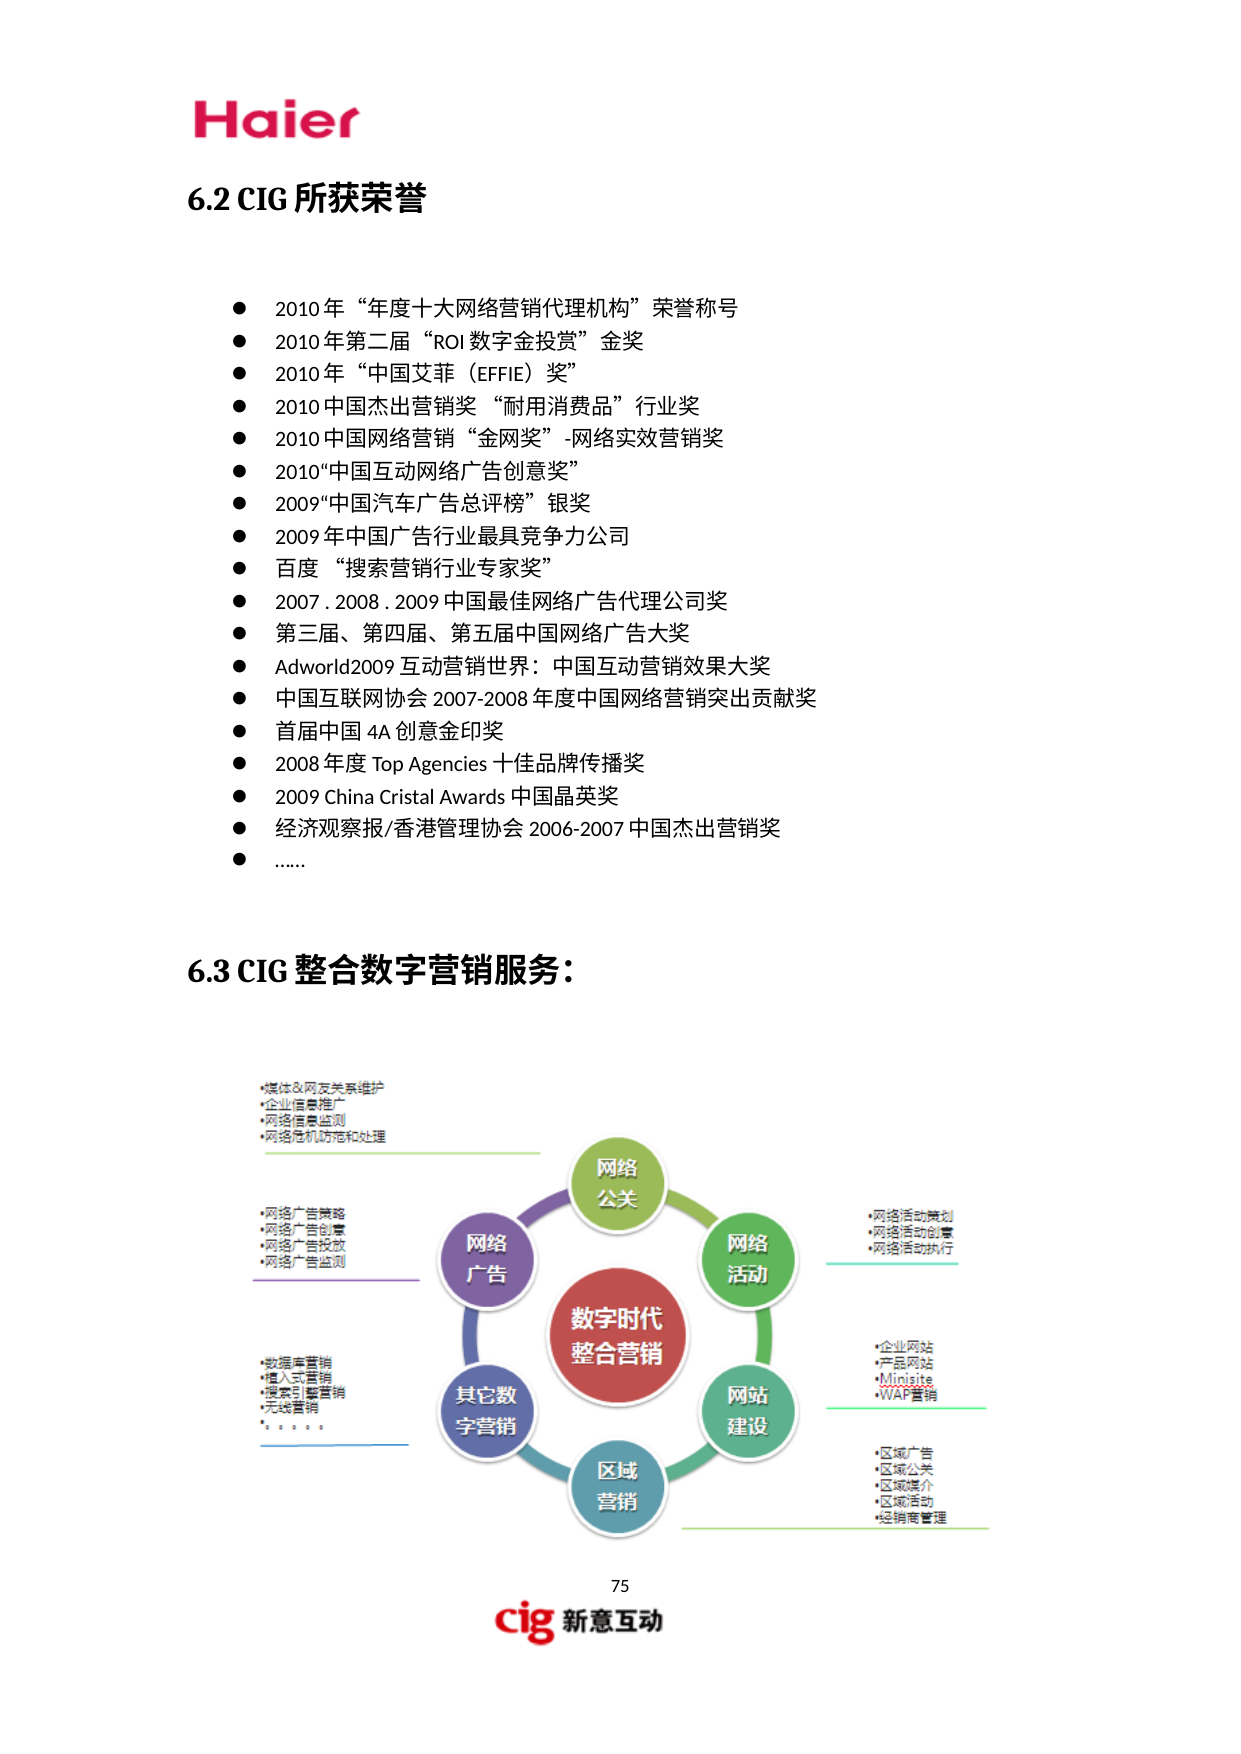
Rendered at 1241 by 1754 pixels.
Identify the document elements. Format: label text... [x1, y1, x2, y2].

picture [492, 1597, 671, 1651]
list 2010中国网络营销“金网奖”-网络实效营销奖 [231, 421, 1053, 453]
picture [187, 88, 366, 143]
subtitle 6.3 CIG整合数字营销服务： [187, 935, 1053, 1000]
picture [242, 1062, 998, 1544]
list 2009 China Cristal Awards中国晶英奖 [231, 778, 1053, 811]
list 2009年中国广告行业最具竞争力公司 [231, 518, 1053, 551]
list 2010年“年度十大网络营销代理机构”荣誉称号 [231, 291, 1053, 323]
list 2010年第二届“ROI数字金投赏”金奖 [231, 323, 1053, 356]
list Adworld2009互动营销世界：中国互动营销效果大奖 [231, 648, 1053, 681]
list 百度 “搜索营销行业专家奖” [231, 551, 1053, 583]
list 2010年“中国艾菲（EFFIE）奖” [231, 356, 1053, 388]
list 2007 . 2008 . 2009中国最佳网络广告代理公司奖 [231, 583, 1053, 616]
list 2009“中国汽车广告总评榜”银奖 [231, 486, 1053, 518]
list …… [231, 843, 1053, 876]
list 首届中国4A创意金印奖 [231, 713, 1053, 746]
list 2010中国杰出营销奖 “耐用消费品”行业奖 [231, 388, 1053, 421]
list 2008年度Top Agencies十佳品牌传播奖 [231, 746, 1053, 778]
subtitle 6.2 CIG所获荣誉 [187, 163, 1053, 228]
list 2010“中国互动网络广告创意奖” [231, 453, 1053, 486]
list 中国互联网协会2007-2008年度中国网络营销突出贡献奖 [231, 681, 1053, 713]
list 第三届、第四届、第五届中国网络广告大奖 [231, 616, 1053, 648]
list 经济观察报/香港管理协会2006-2007中国杰出营销奖 [231, 811, 1053, 843]
